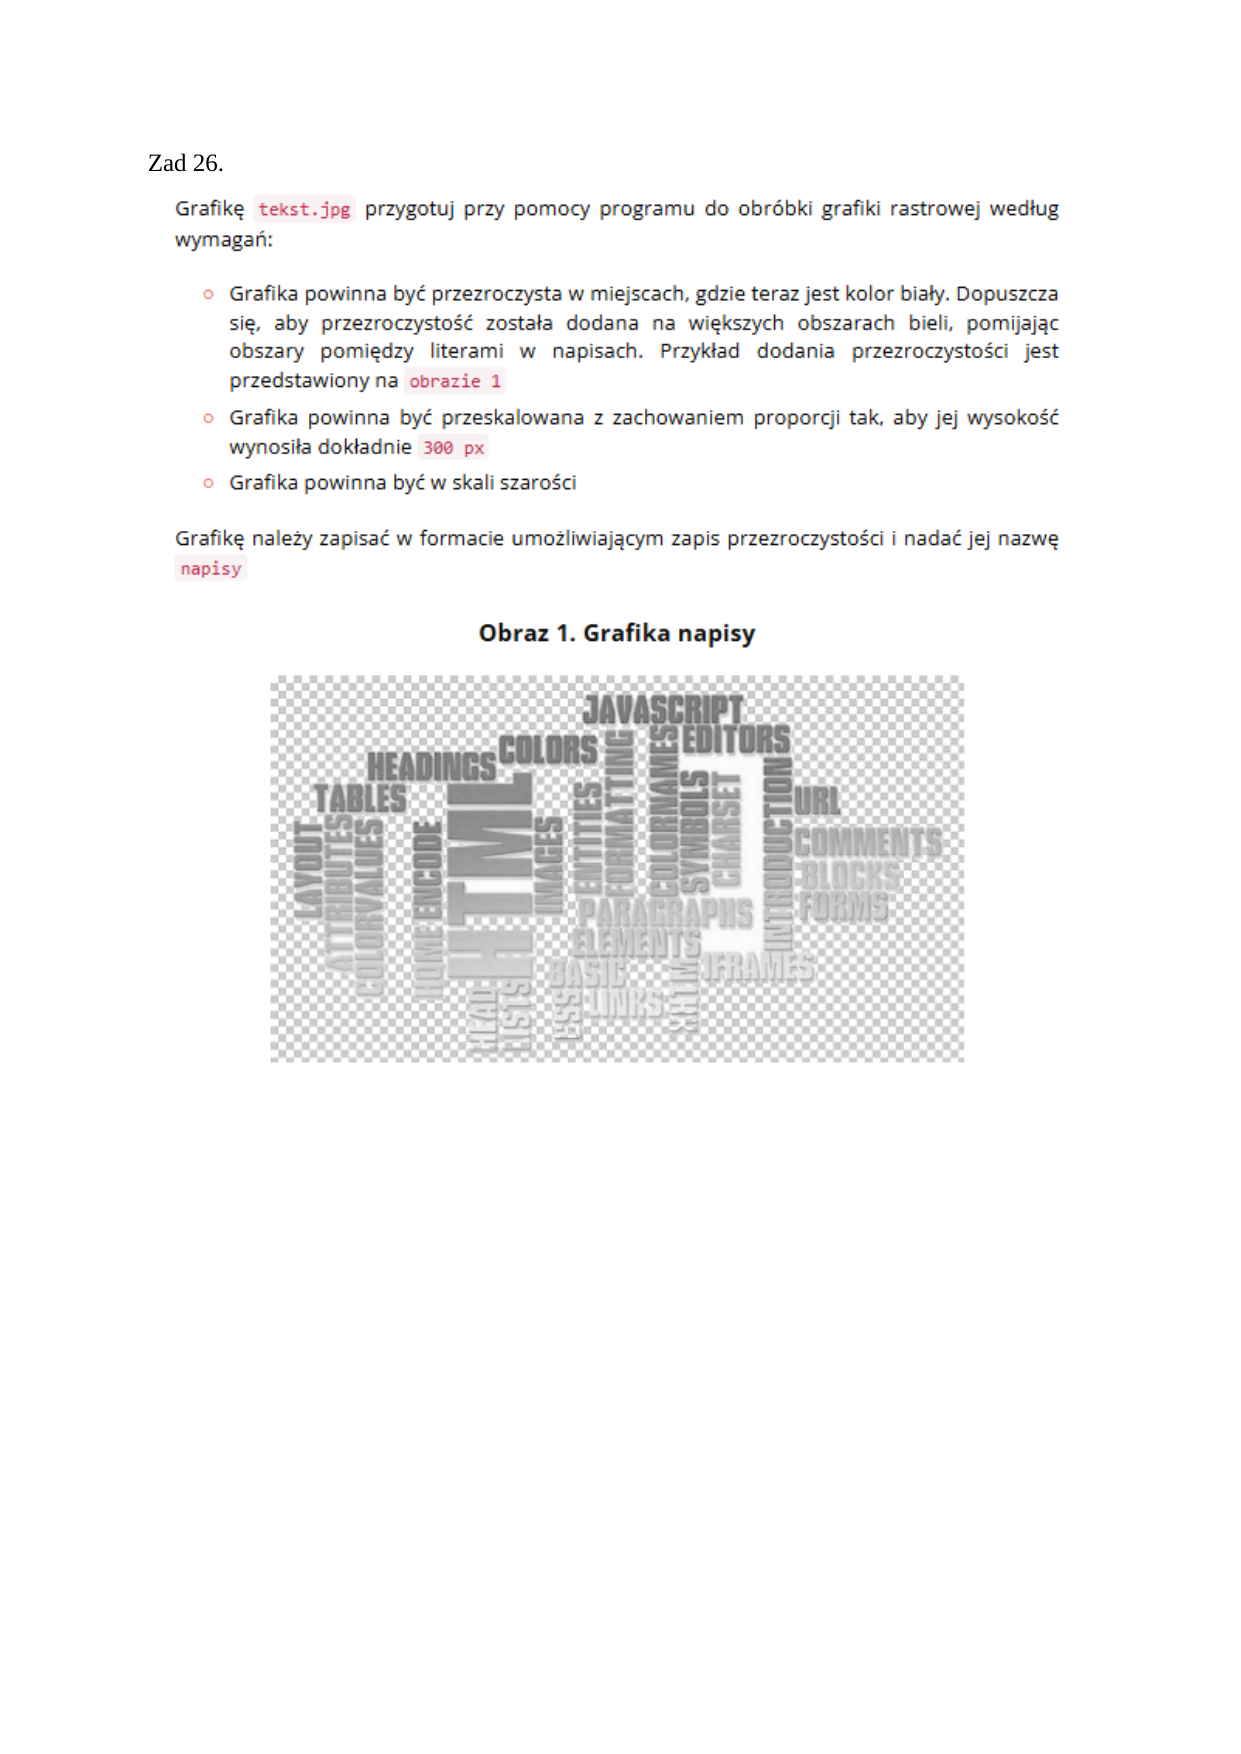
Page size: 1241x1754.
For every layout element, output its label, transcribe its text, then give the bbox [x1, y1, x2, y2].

text Zad 26. [148, 148, 1093, 176]
picture [147, 180, 1093, 1086]
